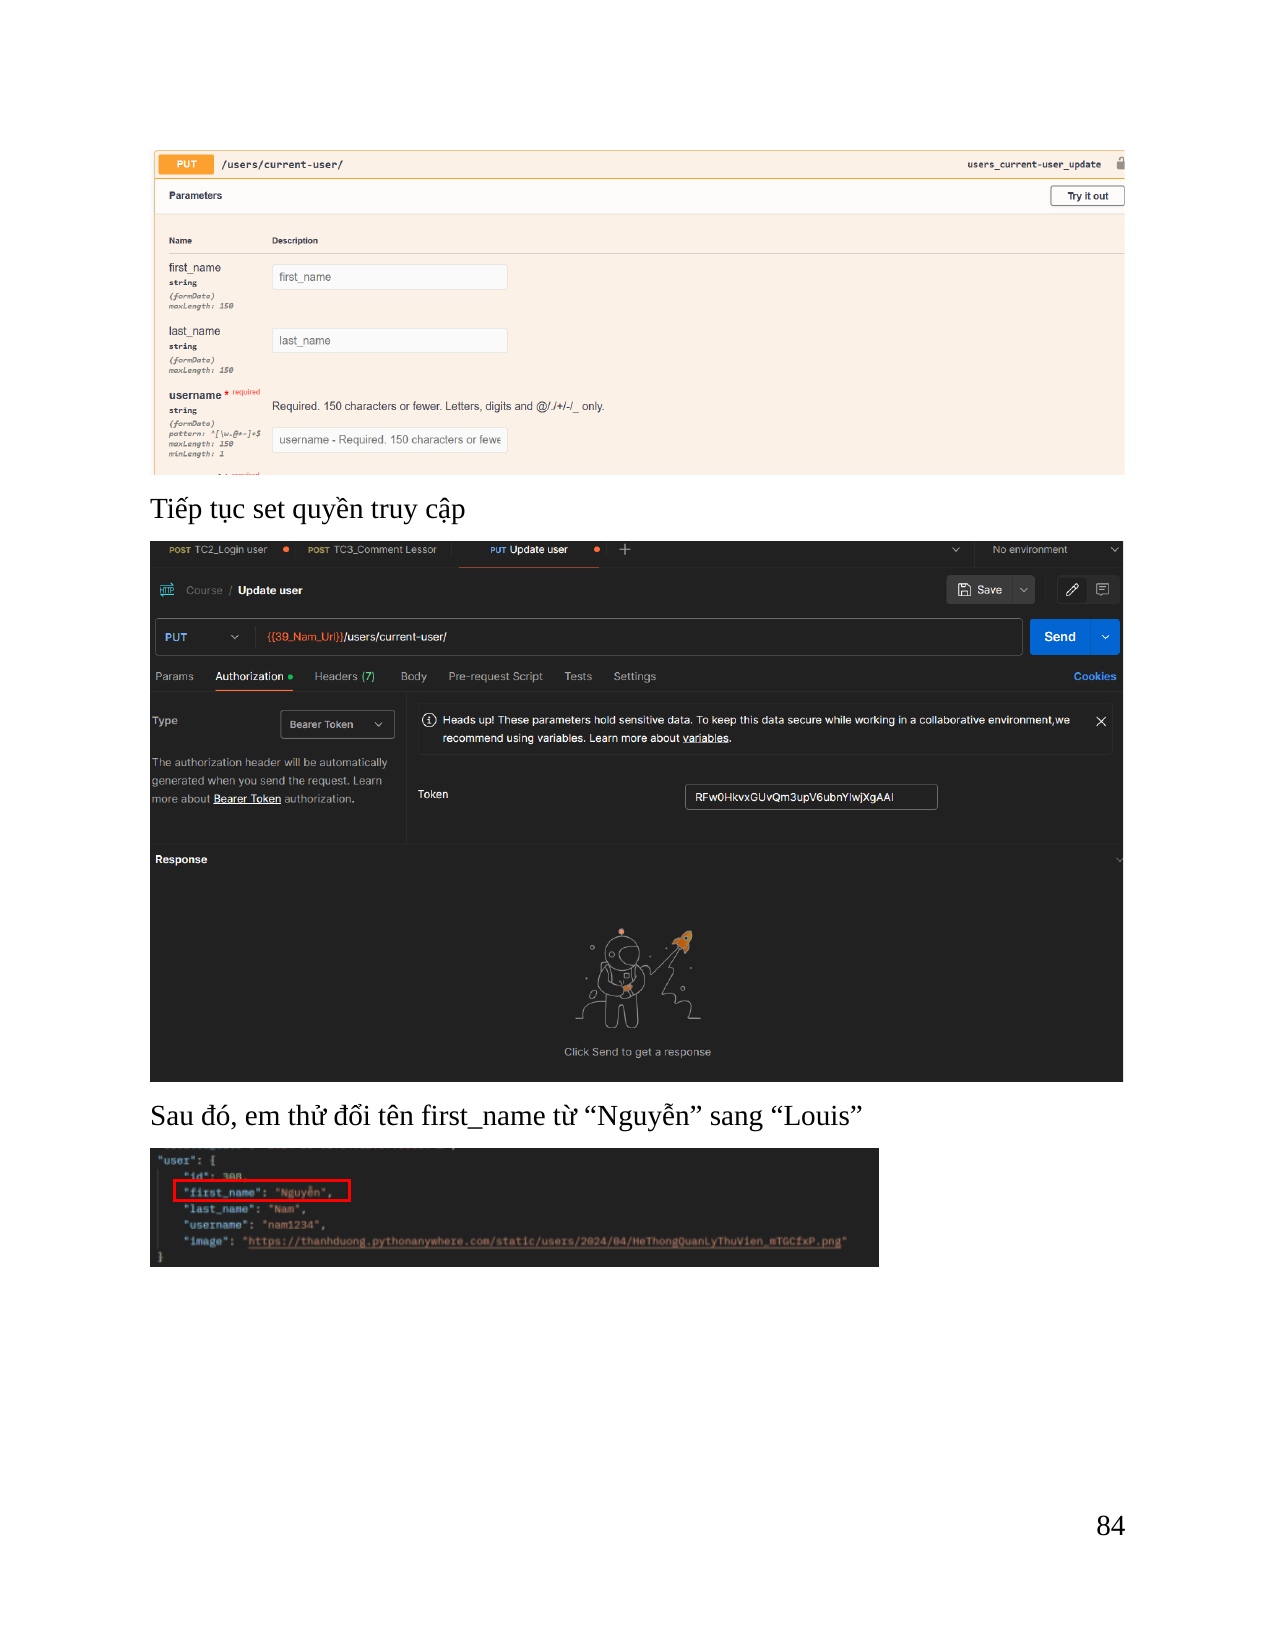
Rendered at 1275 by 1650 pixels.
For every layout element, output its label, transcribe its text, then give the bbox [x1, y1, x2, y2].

list Tiếp tục set quyền truy cập [150, 491, 1125, 525]
list Sau đó, em thử đổi tên first_name từ “Nguyễn” sang “Louis” [150, 1098, 1125, 1132]
picture [150, 150, 1125, 475]
picture [150, 541, 1124, 1082]
picture [150, 1148, 879, 1267]
